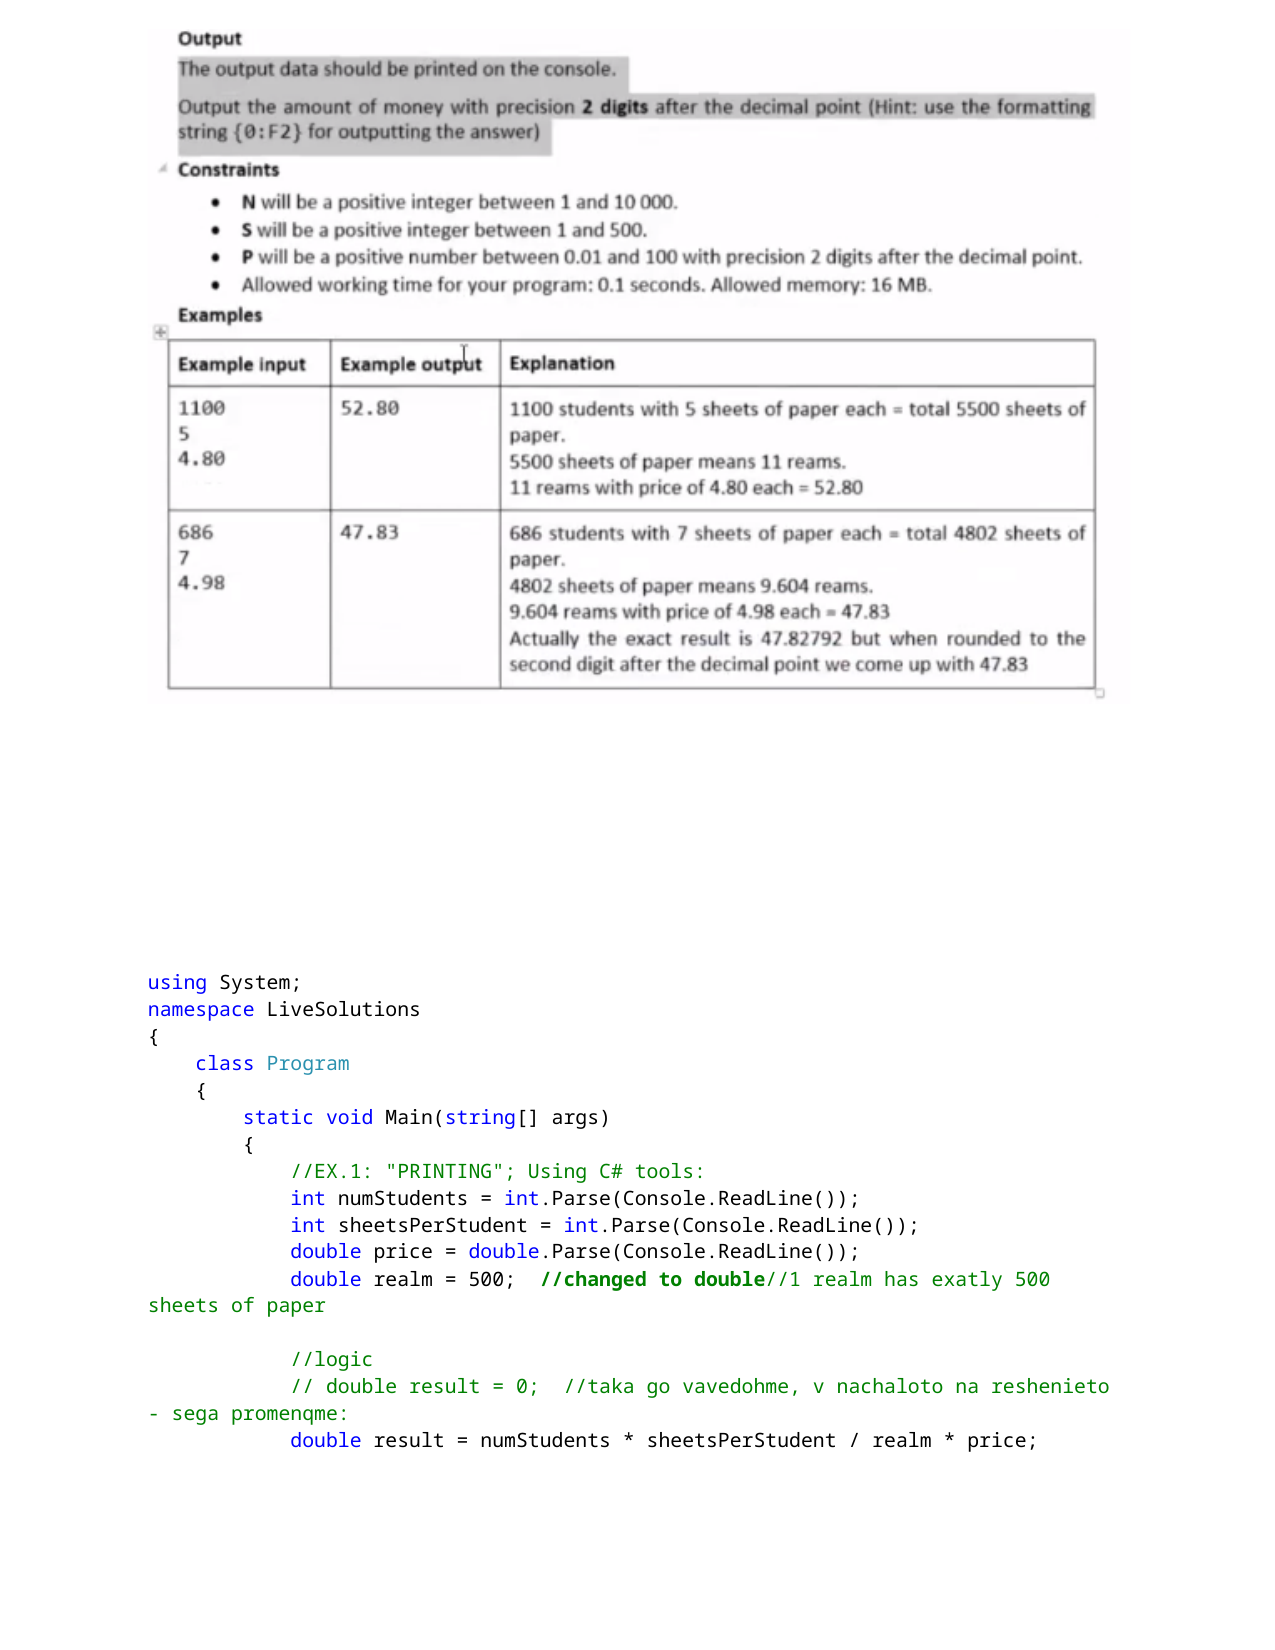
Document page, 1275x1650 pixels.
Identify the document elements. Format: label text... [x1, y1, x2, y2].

text //EX.1: "PRINTING"; Using C# tools: [148, 1157, 1127, 1184]
text class Program [148, 1049, 1127, 1076]
text static void Main(string[] args) [148, 1103, 1127, 1130]
text int numStudents = int.Parse(Console.ReadLine()); [148, 1184, 1127, 1211]
text { [148, 1076, 1127, 1103]
text { [148, 1130, 1127, 1157]
text //logic [148, 1346, 1127, 1373]
text double result = numStudents * sheetsPerStudent / realm * price; [148, 1427, 1127, 1454]
text double price = double.Parse(Console.ReadLine()); [148, 1238, 1127, 1265]
text double realm = 500; //changed to double//1 realm has exatly 500 sheets of paper [148, 1265, 1127, 1319]
text { [148, 1022, 1127, 1049]
picture [147, 29, 1131, 704]
text using System; [148, 968, 1127, 995]
text // double result = 0; //taka go vavedohme, v nachaloto na reshenieto - sega promenqme: [148, 1373, 1127, 1427]
text int sheetsPerStudent = int.Parse(Console.ReadLine()); [148, 1211, 1127, 1238]
text namespace LiveSolutions [148, 995, 1127, 1022]
